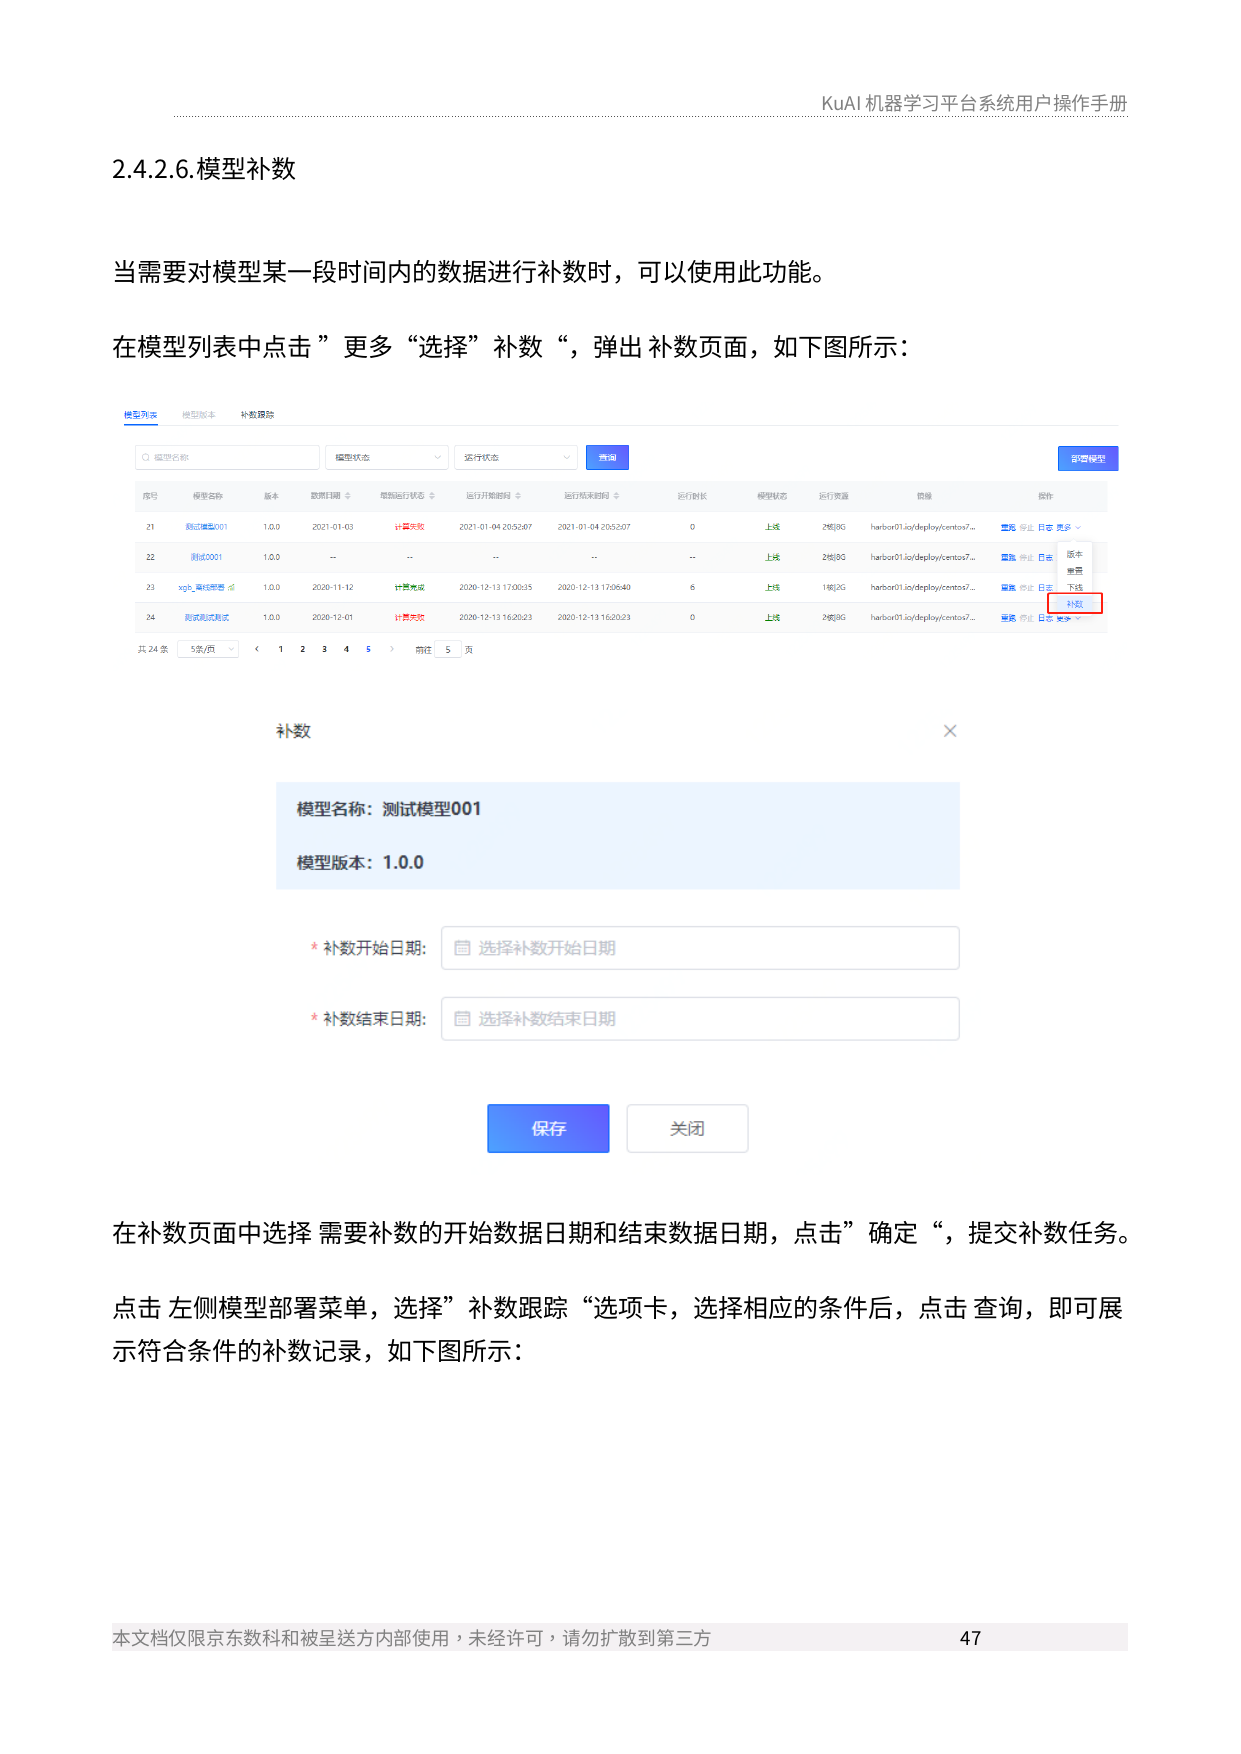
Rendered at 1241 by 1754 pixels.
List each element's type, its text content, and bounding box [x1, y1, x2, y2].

picture [258, 709, 982, 1175]
picture [112, 402, 1128, 671]
text 模型补数 [112, 150, 1128, 186]
text 在模型列表中点击 ”更多“选择”补数“，弹出 补数页面，如下图所示： [112, 327, 1128, 364]
text 当需要对模型某一段时间内的数据进行补数时，可以使用此功能。 [112, 253, 1128, 289]
text 点击 左侧模型部署菜单，选择”补数跟踪“选项卡，选择相应的条件后，点击 查询，即可展示符合条件的补数记录，如下图所示： [112, 1288, 1128, 1368]
text 在补数页面中选择 需要补数的开始数据日期和结束数据日期，点击”确定“，提交补数任务。 [112, 1213, 1128, 1250]
